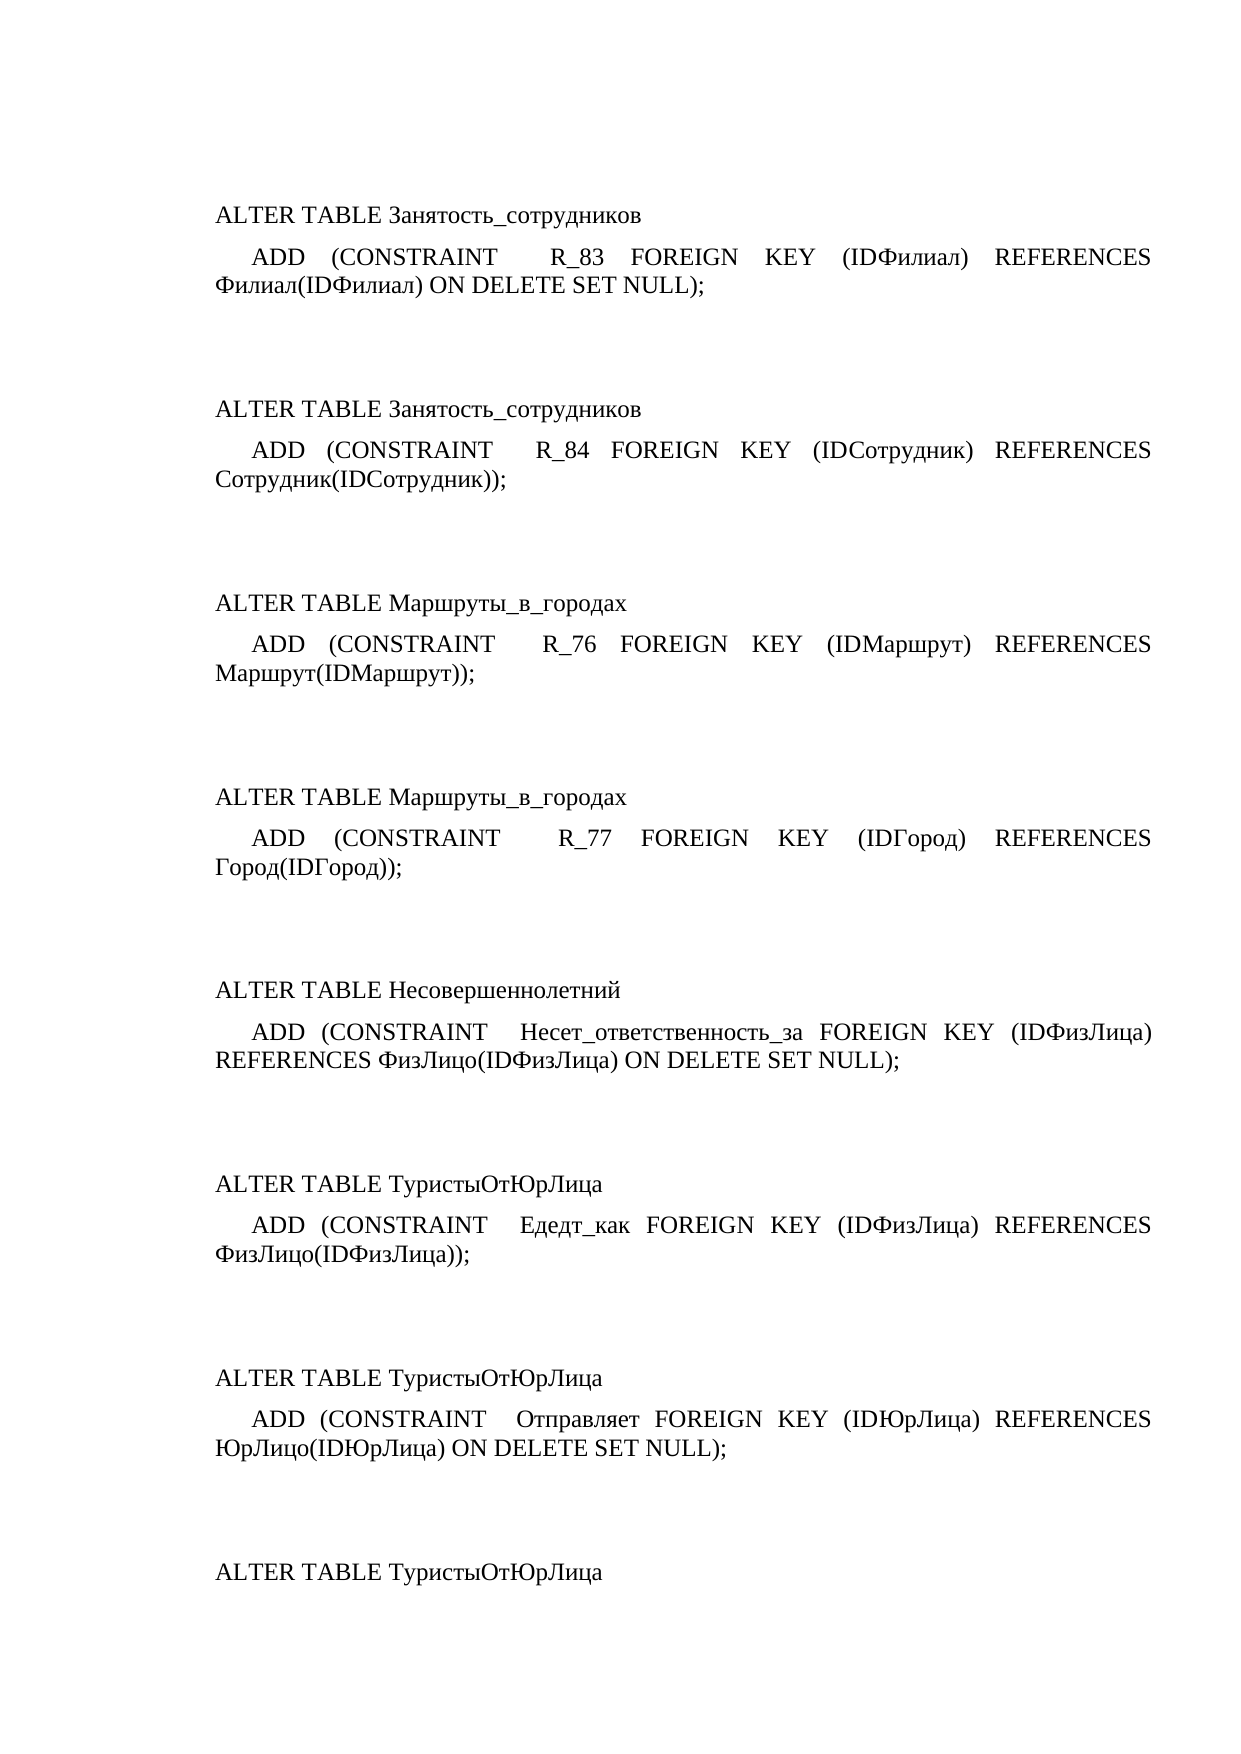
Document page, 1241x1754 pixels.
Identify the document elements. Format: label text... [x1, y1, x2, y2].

text ADD (CONSTRAINT Несет_ответственность_за FOREIGN KEY (IDФизЛица) REFERENCES ФизЛицо(IDФизЛица) ON DELETE SET NULL); [215, 1017, 1152, 1074]
text ADD (CONSTRAINT R_83 FOREIGN KEY (IDФилиал) REFERENCES Филиал(IDФилиал) ON DELETE SET NULL); [215, 242, 1152, 299]
text ADD (CONSTRAINT R_76 FOREIGN KEY (IDМаршрут) REFERENCES Маршрут(IDМаршрут)); [215, 629, 1152, 687]
text ALTER TABLE Занятость_сотрудников [215, 201, 1152, 229]
text ALTER TABLE Несовершеннолетний [215, 976, 1152, 1004]
text ADD (CONSTRAINT R_84 FOREIGN KEY (IDСотрудник) REFERENCES Сотрудник(IDСотрудник)); [215, 436, 1152, 493]
text ADD (CONSTRAINT Едедт_как FOREIGN KEY (IDФизЛица) REFERENCES ФизЛицо(IDФизЛица)); [215, 1211, 1152, 1268]
text ALTER TABLE ТуристыОтЮрЛица [215, 1557, 1152, 1586]
text ALTER TABLE Маршруты_в_городах [215, 588, 1152, 617]
text ADD (CONSTRAINT Отправляет FOREIGN KEY (IDЮрЛица) REFERENCES ЮрЛицо(IDЮрЛица) ON DELETE SET NULL); [215, 1404, 1152, 1462]
text ADD (CONSTRAINT R_77 FOREIGN KEY (IDГород) REFERENCES Город(IDГород)); [215, 823, 1152, 881]
text ALTER TABLE ТуристыОтЮрЛица [215, 1363, 1152, 1392]
text ALTER TABLE Маршруты_в_городах [215, 782, 1152, 811]
text ALTER TABLE Занятость_сотрудников [215, 394, 1152, 423]
text ALTER TABLE ТуристыОтЮрЛица [215, 1169, 1152, 1198]
